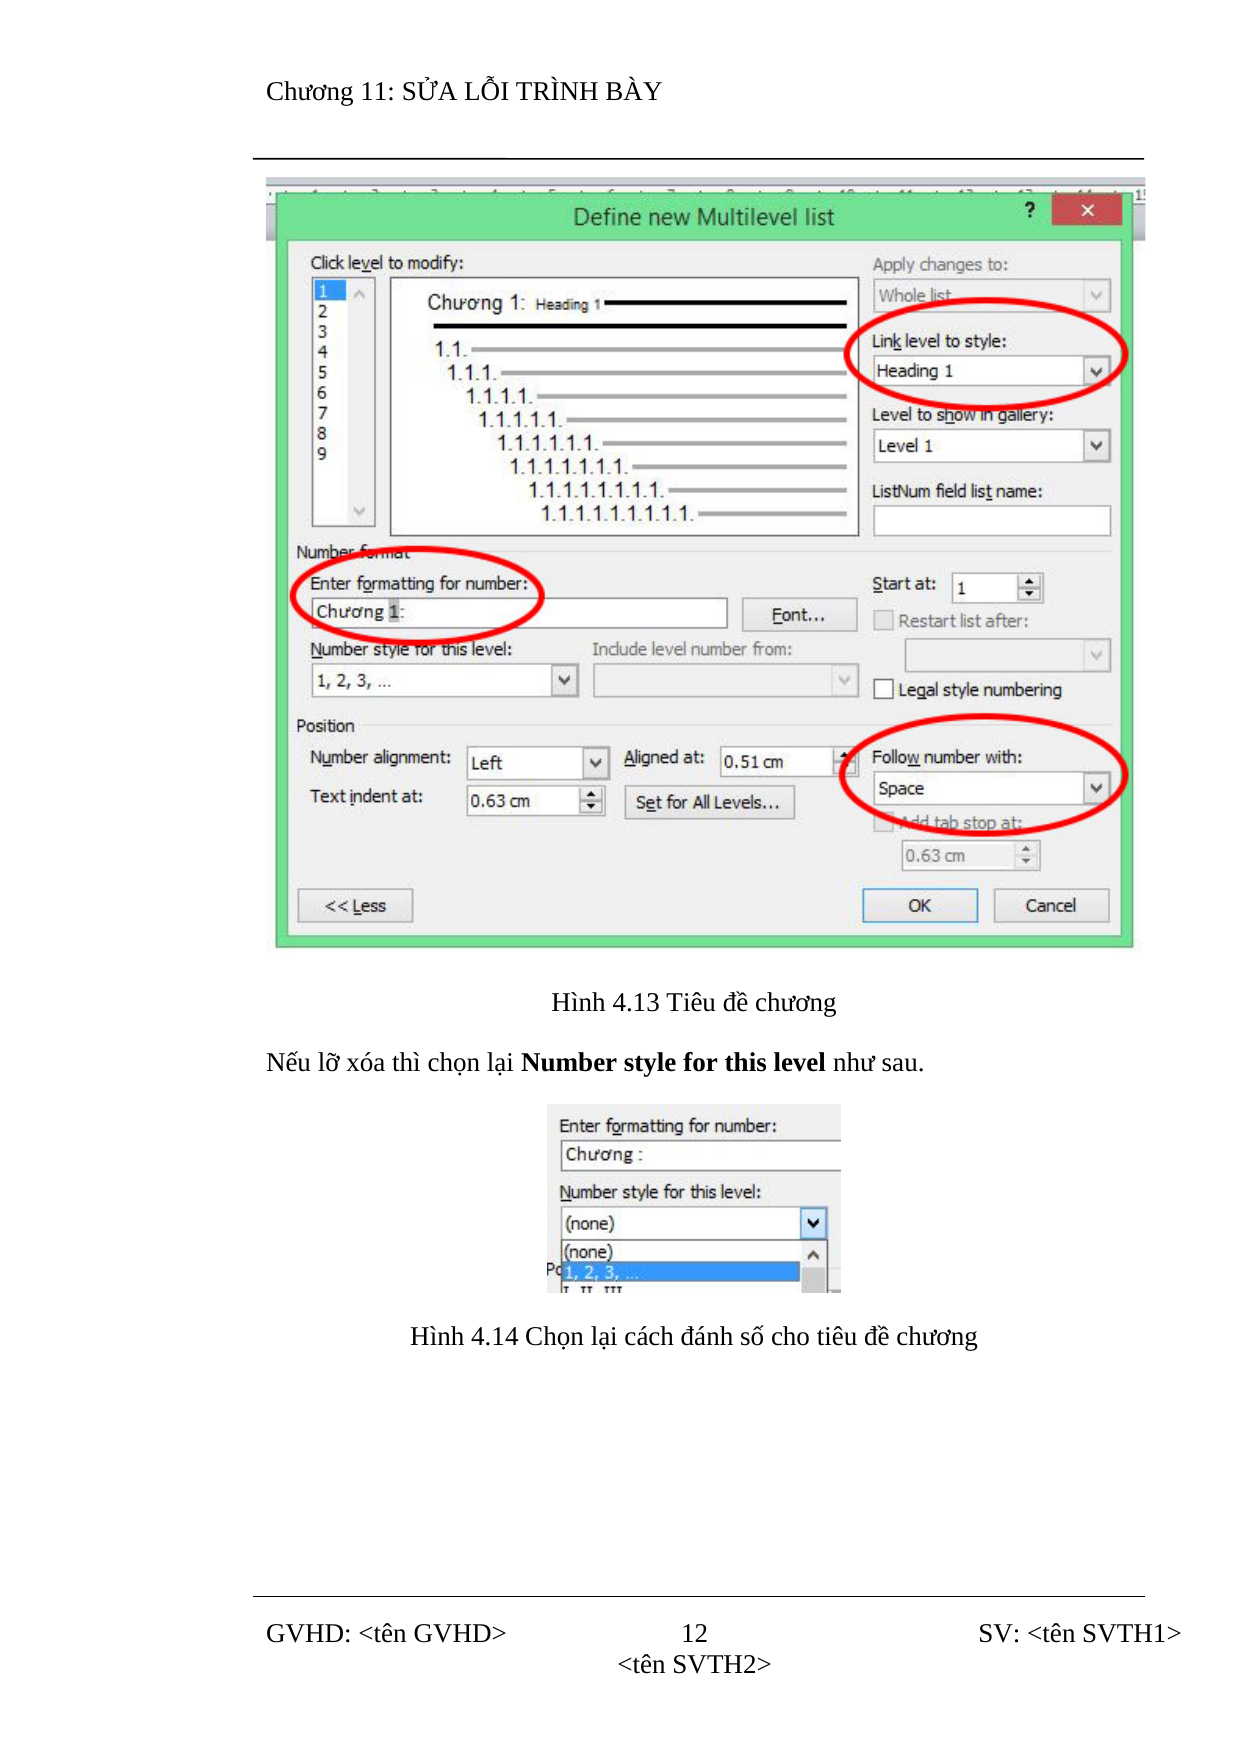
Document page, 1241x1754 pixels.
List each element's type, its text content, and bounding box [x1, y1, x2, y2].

picture [265, 177, 1146, 959]
text Nếu lỡ xóa thì chọn lại Number style for this level như sau. [207, 1046, 1122, 1077]
picture [547, 1104, 841, 1293]
